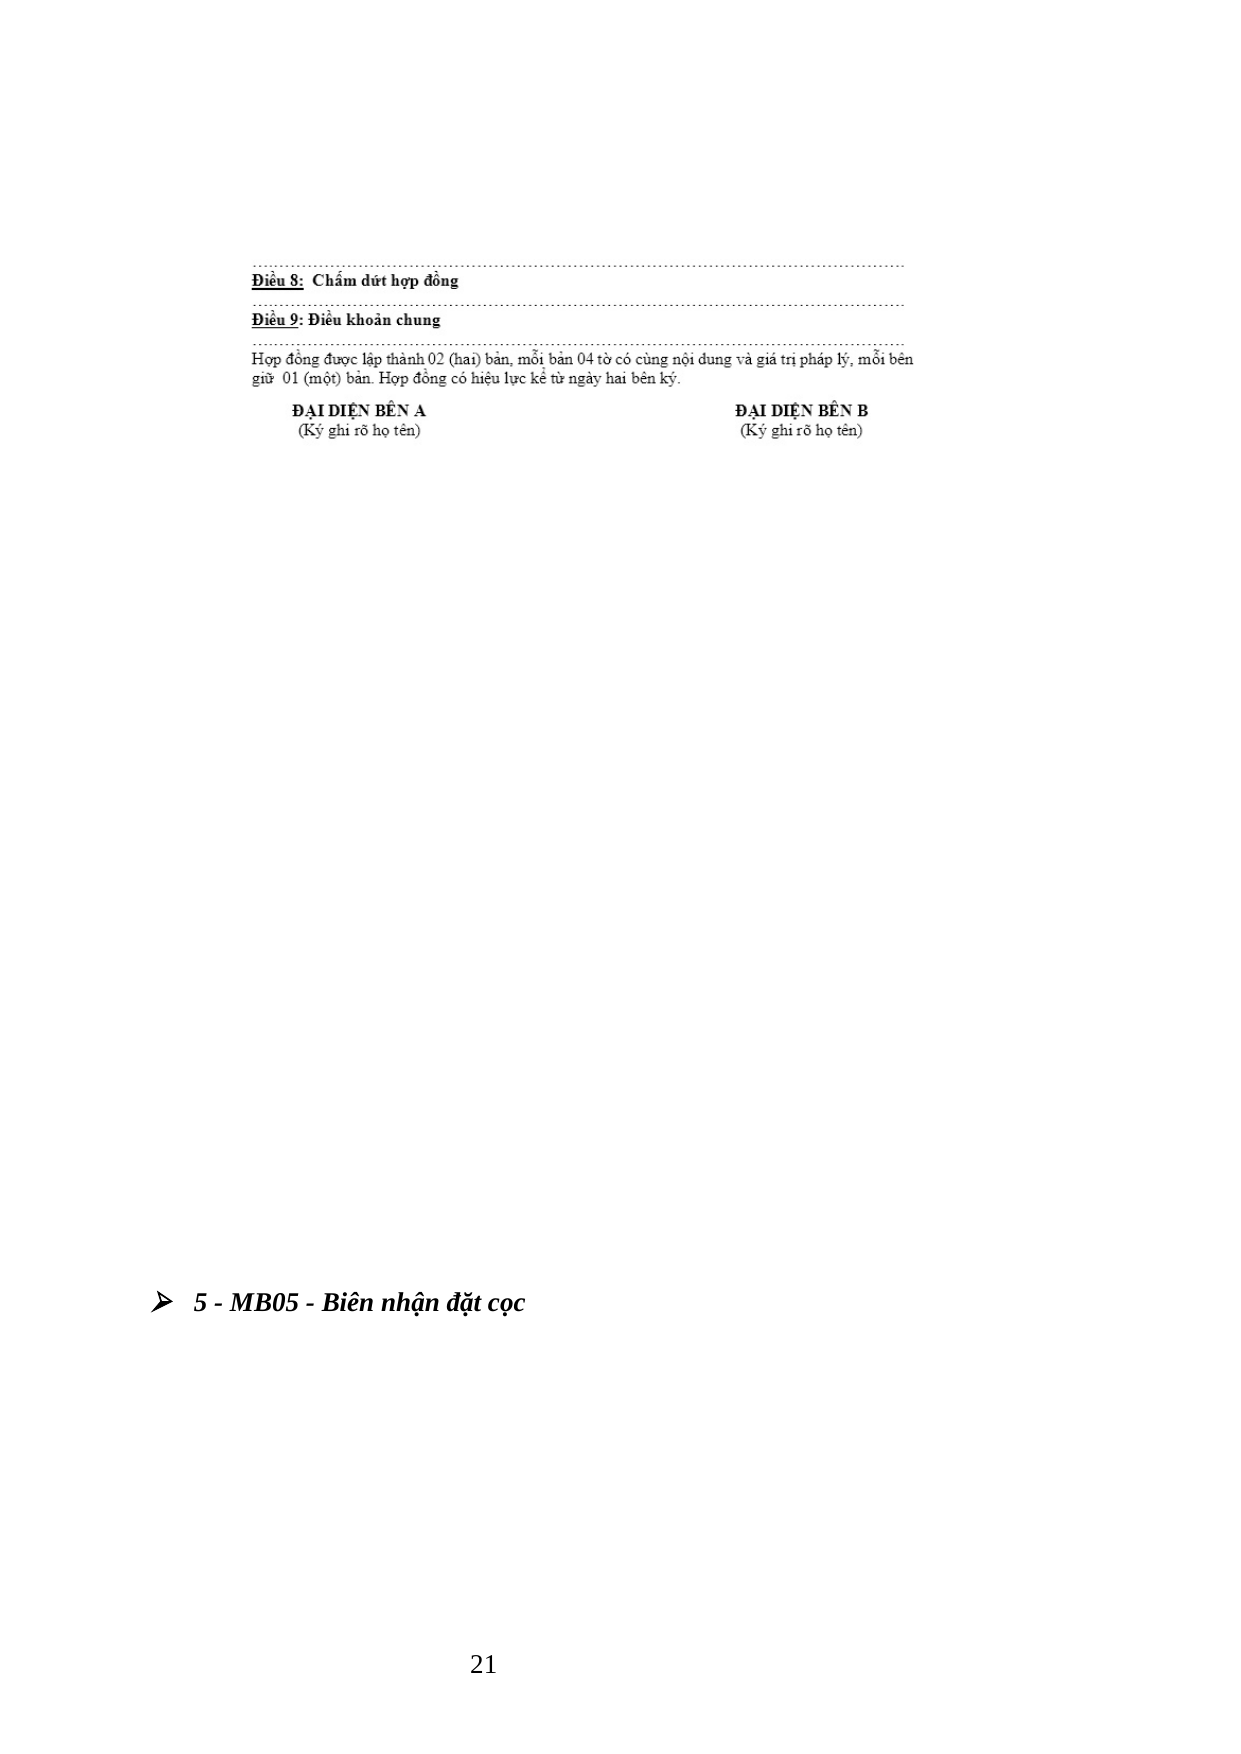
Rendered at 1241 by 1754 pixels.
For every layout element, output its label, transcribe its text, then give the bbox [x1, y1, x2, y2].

picture [150, 150, 1015, 1269]
list 5 - MB05 - Biên nhận đặt cọc [150, 1286, 1090, 1317]
